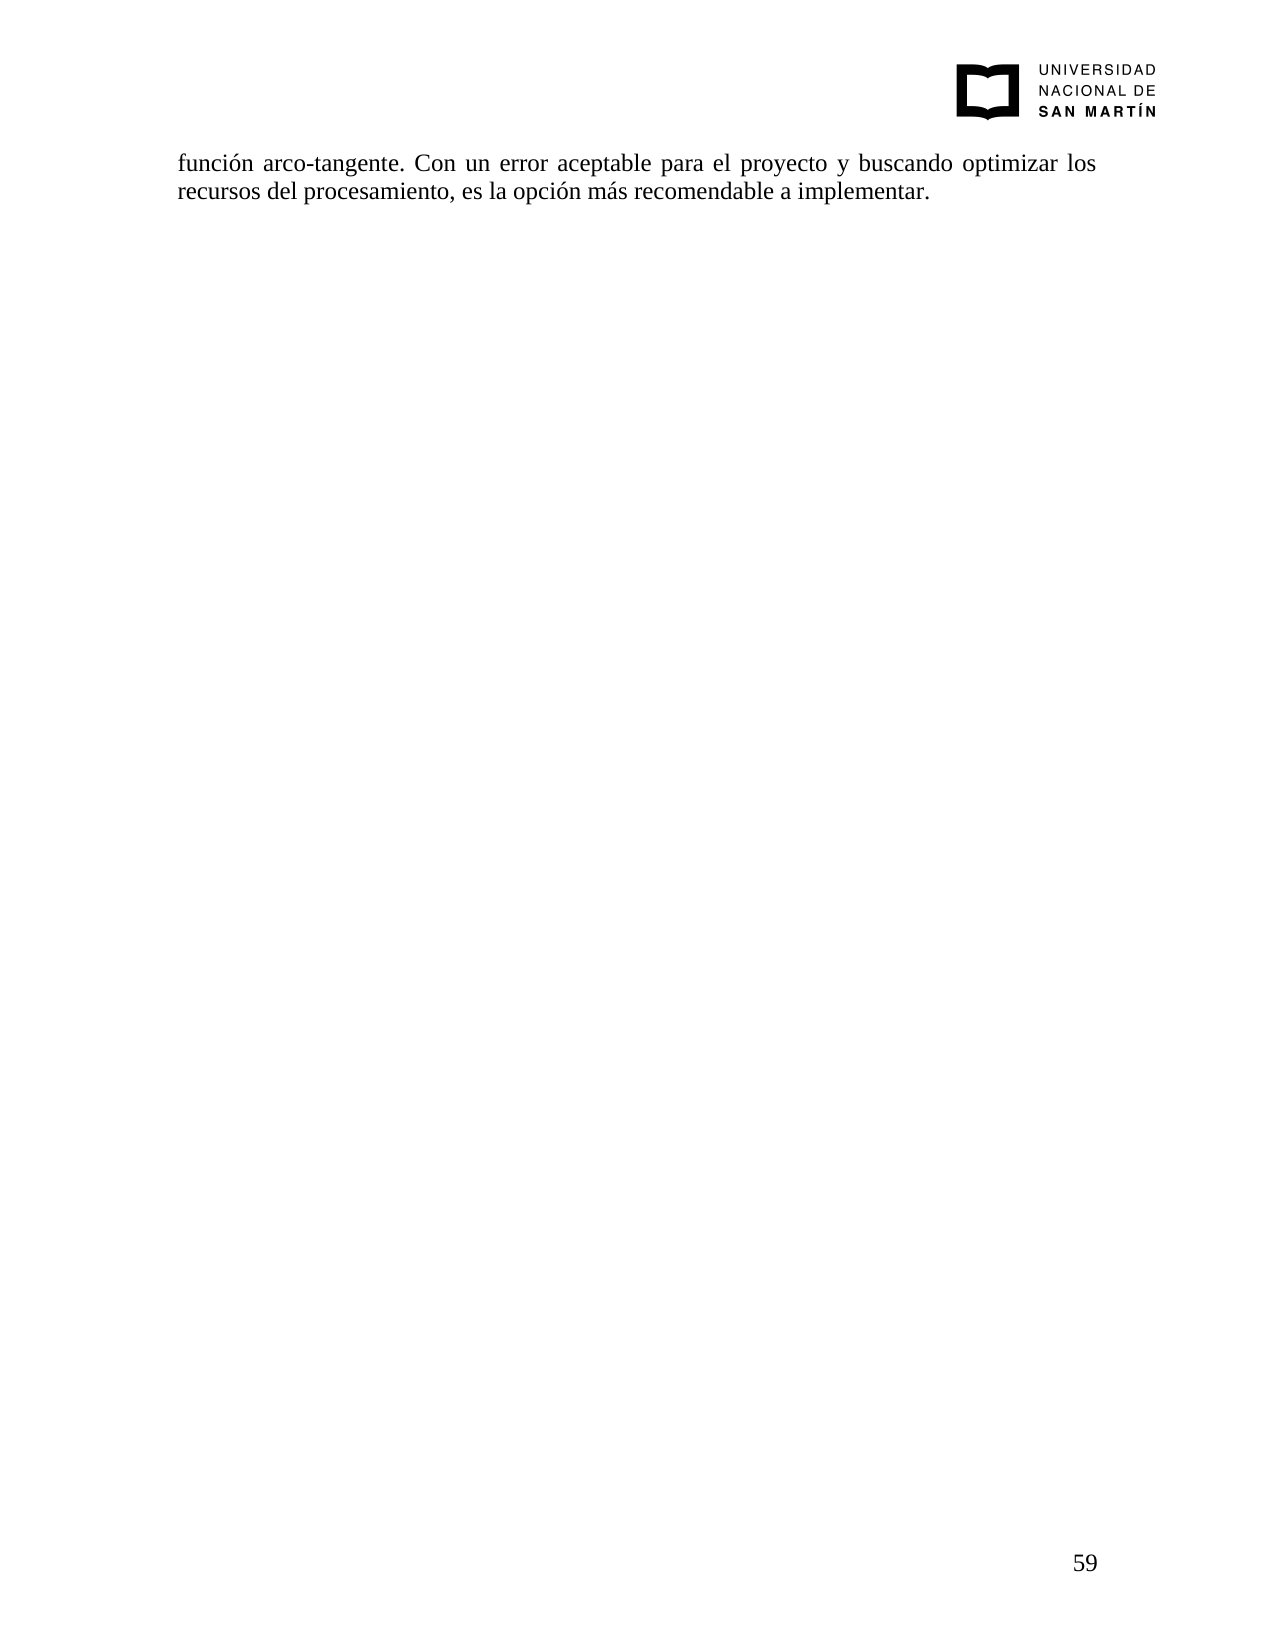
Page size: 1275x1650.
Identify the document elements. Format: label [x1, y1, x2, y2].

text [177, 148, 1098, 205]
picture [945, 55, 1165, 128]
